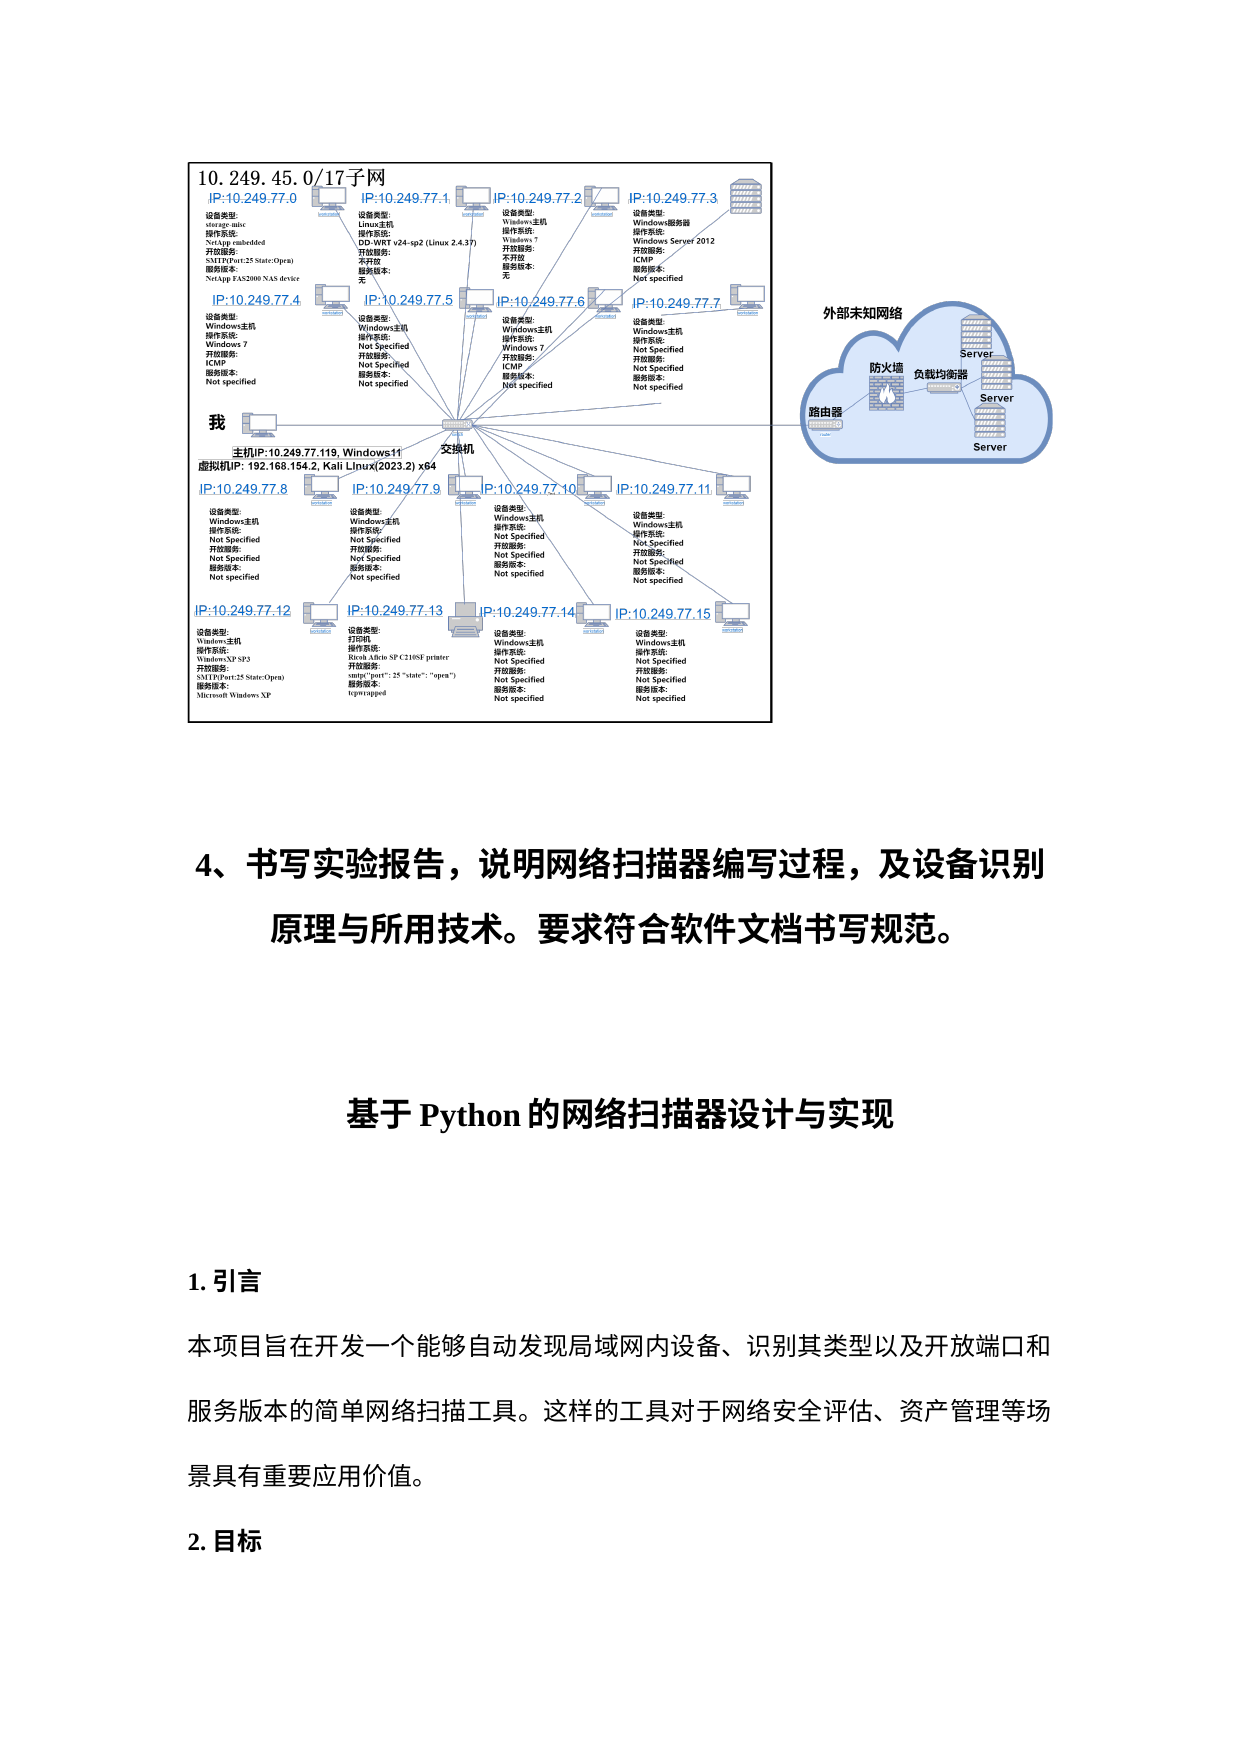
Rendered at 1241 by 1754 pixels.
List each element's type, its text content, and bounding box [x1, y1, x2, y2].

picture [187, 162, 1053, 723]
subtitle 4、书写实验报告，说明网络扫描器编写过程，及设备识别原理与所用技术。要求符合软件文档书写规范。 [187, 829, 1053, 959]
text 1. 引言 [187, 1247, 1053, 1312]
text 2. 目标 [187, 1507, 1053, 1572]
title 基于Python的网络扫描器设计与实现 [187, 1079, 1053, 1144]
text 本项目旨在开发一个能够自动发现局域网内设备、识别其类型以及开放端口和服务版本的简单网络扫描工具。这样的工具对于网络安全评估、资产管理等场景具有重要应用价值。 [187, 1312, 1053, 1507]
